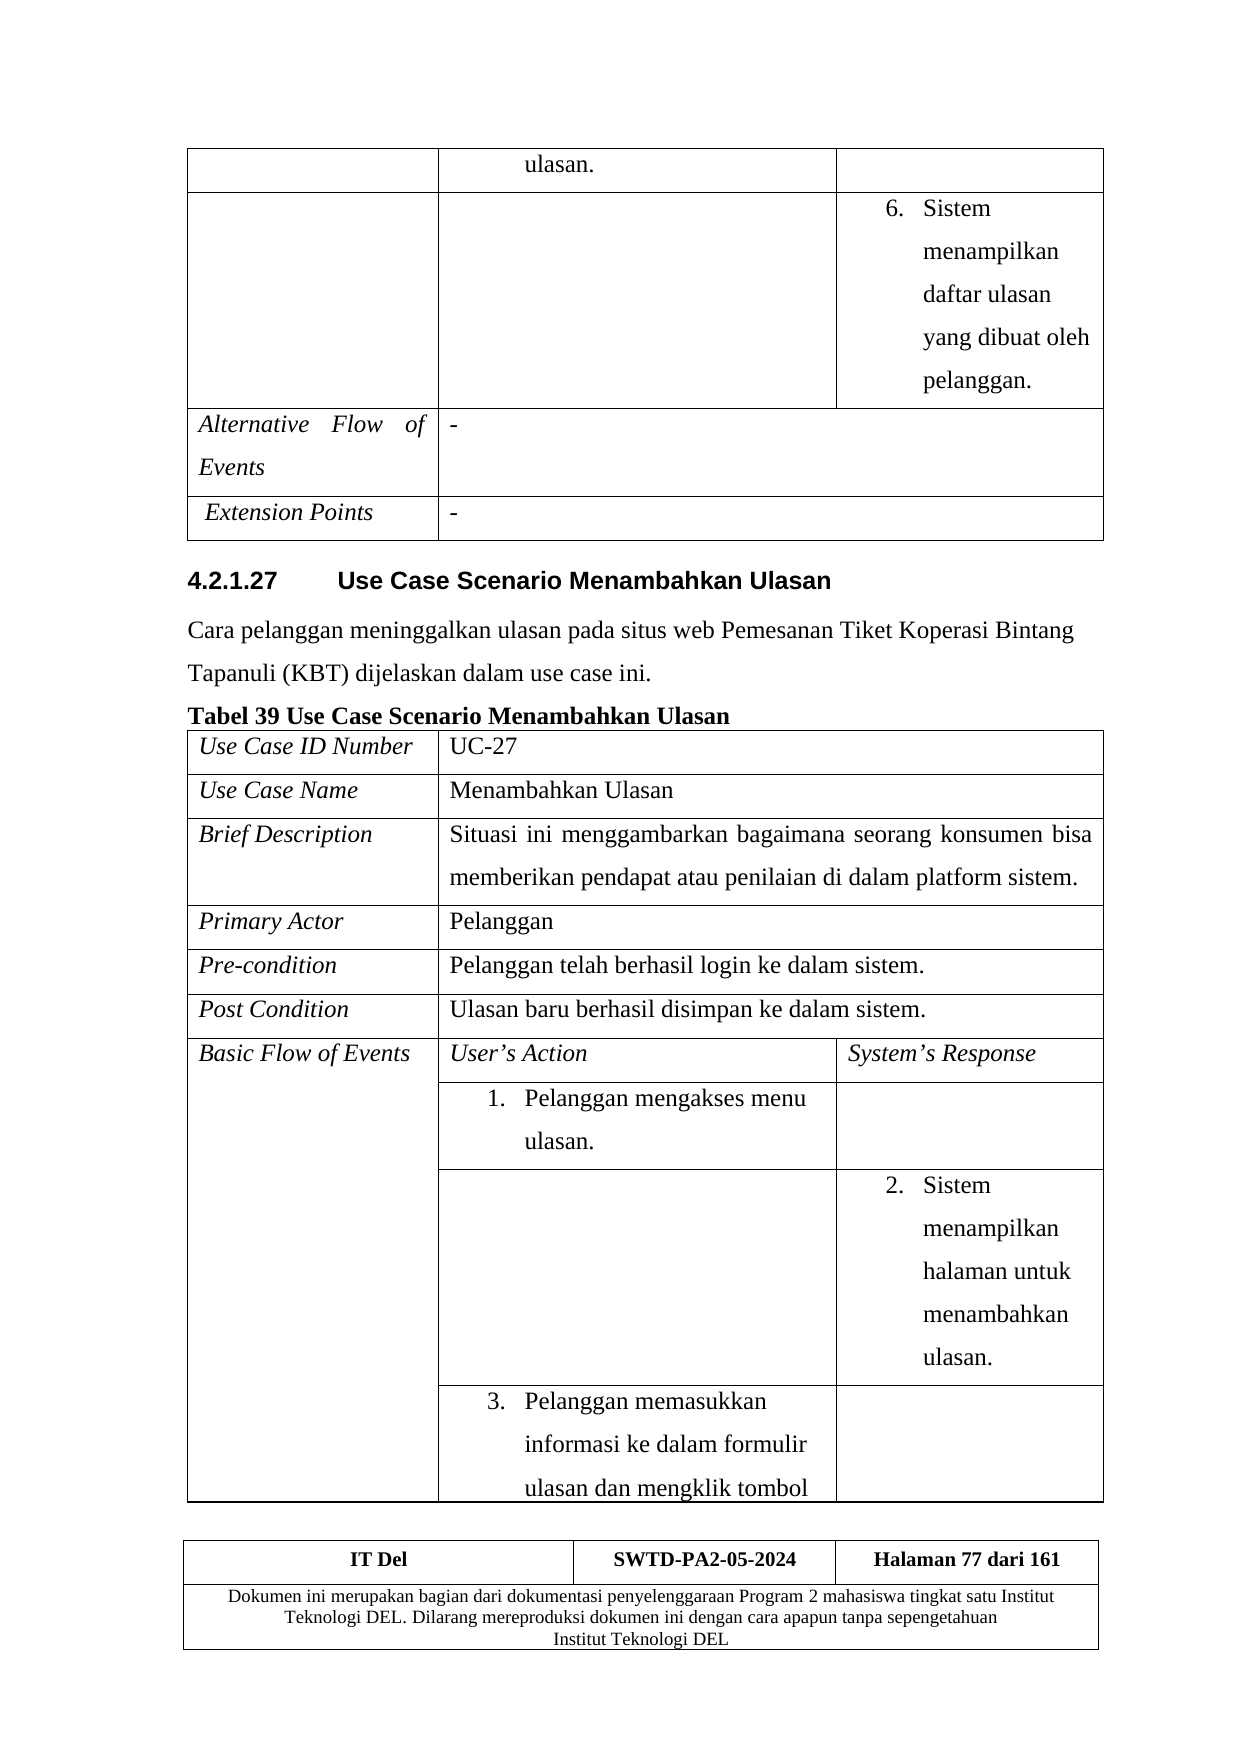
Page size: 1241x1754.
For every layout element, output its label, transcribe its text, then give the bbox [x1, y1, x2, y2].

table_cell - [439, 497, 837, 539]
table_cell [188, 149, 438, 192]
table_cell Sistem menampilkan daftar ulasan yang dibuat oleh pelanggan. [837, 193, 1103, 408]
table_cell [439, 1170, 836, 1385]
table_cell Pelanggan mengakses menu ulasan. [439, 1083, 836, 1169]
table_cell Alternative Flow of Events [188, 409, 438, 496]
table_cell [837, 409, 1103, 496]
table_header Use Case ID Number [188, 731, 438, 774]
table_cell [188, 193, 438, 408]
table_cell Ulasan baru berhasil disimpan ke dalam sistem. [439, 995, 1103, 1037]
table_cell Primary Actor [188, 906, 438, 949]
table_cell [837, 497, 1103, 539]
table_cell [837, 149, 1103, 192]
table_cell System’s Response [837, 1039, 1103, 1082]
table_cell [837, 1083, 1103, 1169]
table_cell Situasi ini menggambarkan bagaimana seorang konsumen bisa memberikan pendapat atau penilaian di dalam platform sistem. [439, 819, 1103, 905]
text Cara pelanggan meninggalkan ulasan pada situs web Pemesanan Tiket Koperasi Bintang Tapanuli (KBT) dijelaskan dalam use case ini. [187, 615, 1092, 687]
table_cell Menambahkan Ulasan [439, 775, 1103, 818]
table_cell [439, 193, 836, 408]
table_cell Brief Description [188, 819, 438, 905]
table_cell Post Condition [188, 995, 438, 1037]
table_cell [837, 1386, 1103, 1501]
table_cell Extension Points [188, 497, 438, 539]
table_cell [439, 149, 836, 192]
table_cell Basic Flow of Events [188, 1039, 438, 1385]
text Tabel 39 Use Case Scenario Menambahkan Ulasan [187, 701, 1092, 730]
table_cell Pelanggan [439, 906, 1103, 949]
table_cell - [439, 409, 837, 496]
table_cell Pre-condition [188, 950, 438, 993]
table_cell [188, 1385, 438, 1501]
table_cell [439, 1386, 836, 1501]
table_cell Sistem menampilkan halaman untuk menambahkan ulasan. [837, 1170, 1103, 1385]
table_cell Pelanggan telah berhasil login ke dalam sistem. [439, 950, 1103, 993]
table_cell User’s Action [439, 1039, 836, 1082]
subtitle Use Case Scenario Menambahkan Ulasan [187, 566, 1092, 594]
table_header UC-27 [439, 731, 1103, 774]
table_cell Use Case Name [188, 775, 438, 818]
